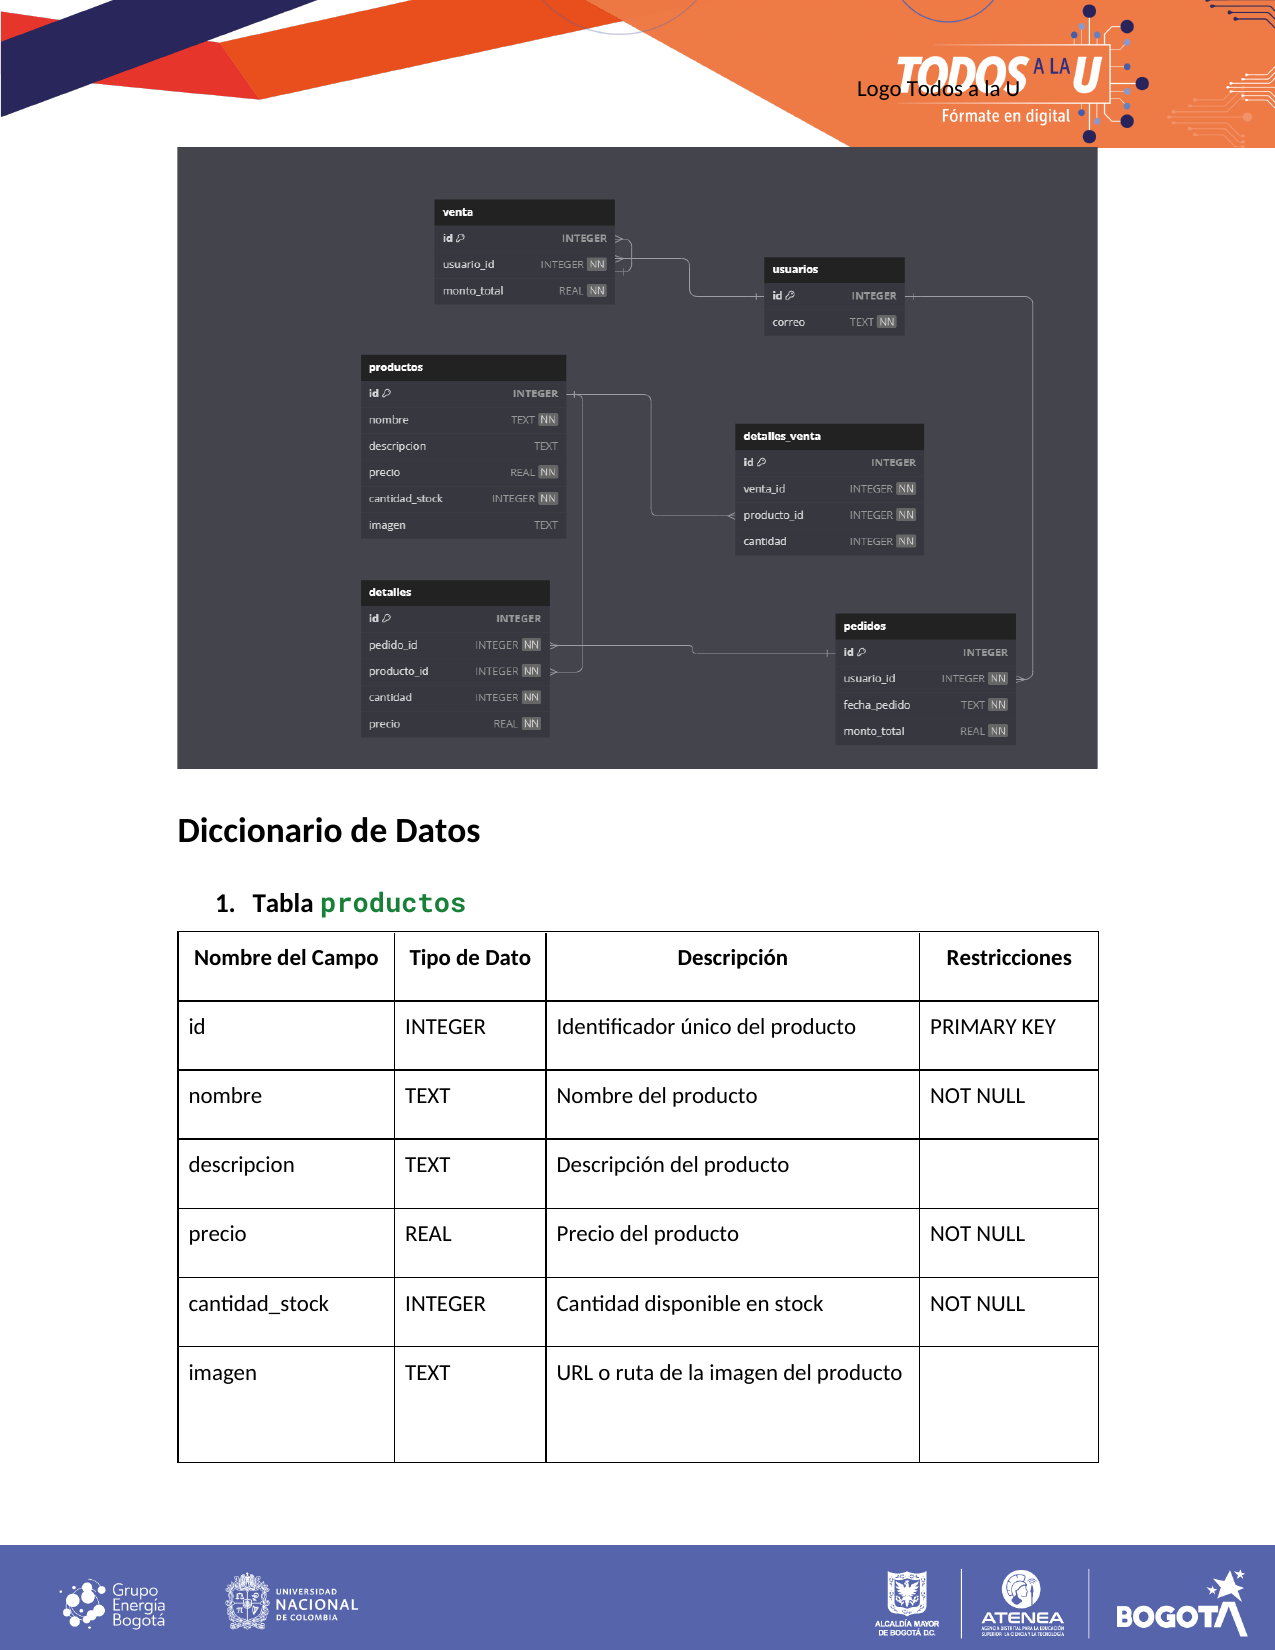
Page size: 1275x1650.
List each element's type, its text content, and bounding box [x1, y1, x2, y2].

table_cell [920, 1140, 1098, 1207]
table_cell precio [179, 1209, 394, 1277]
table_cell TEXT [395, 1347, 545, 1462]
table_cell INTEGER [395, 1002, 545, 1069]
table_header Tipo de Dato [395, 932, 546, 1000]
table_cell cantidad_stock [179, 1278, 394, 1346]
table_cell Cantidad disponible en stock [547, 1278, 919, 1346]
table_cell [920, 1347, 1098, 1462]
table_cell NOT NULL [920, 1071, 1098, 1138]
table_cell PRIMARY KEY [920, 1002, 1098, 1069]
picture [0, 0, 1275, 769]
subtitle Diccionario de Datos [177, 808, 1098, 851]
table_cell Precio del producto [547, 1209, 919, 1277]
table_cell nombre [179, 1071, 394, 1138]
table_cell id [179, 1002, 394, 1069]
table_cell URL o ruta de la imagen del producto [547, 1347, 919, 1462]
table_cell NOT NULL [920, 1278, 1098, 1346]
table_cell imagen [179, 1347, 394, 1462]
table_cell INTEGER [395, 1278, 545, 1346]
table_header Restricciones [920, 932, 1098, 1000]
table_cell descripcion [179, 1140, 394, 1207]
table_cell NOT NULL [920, 1209, 1098, 1277]
subtitle Tabla productos [215, 884, 1098, 920]
table_cell Identificador único del producto [547, 1002, 919, 1069]
table_cell Nombre del producto [547, 1071, 919, 1138]
table_header Descripción [547, 932, 919, 1000]
table_cell TEXT [395, 1071, 545, 1138]
table_cell REAL [395, 1209, 545, 1277]
table_cell Descripción del producto [547, 1140, 919, 1207]
picture [0, 1545, 1275, 1650]
table_header Nombre del Campo [179, 932, 394, 1000]
table_cell TEXT [395, 1140, 545, 1207]
